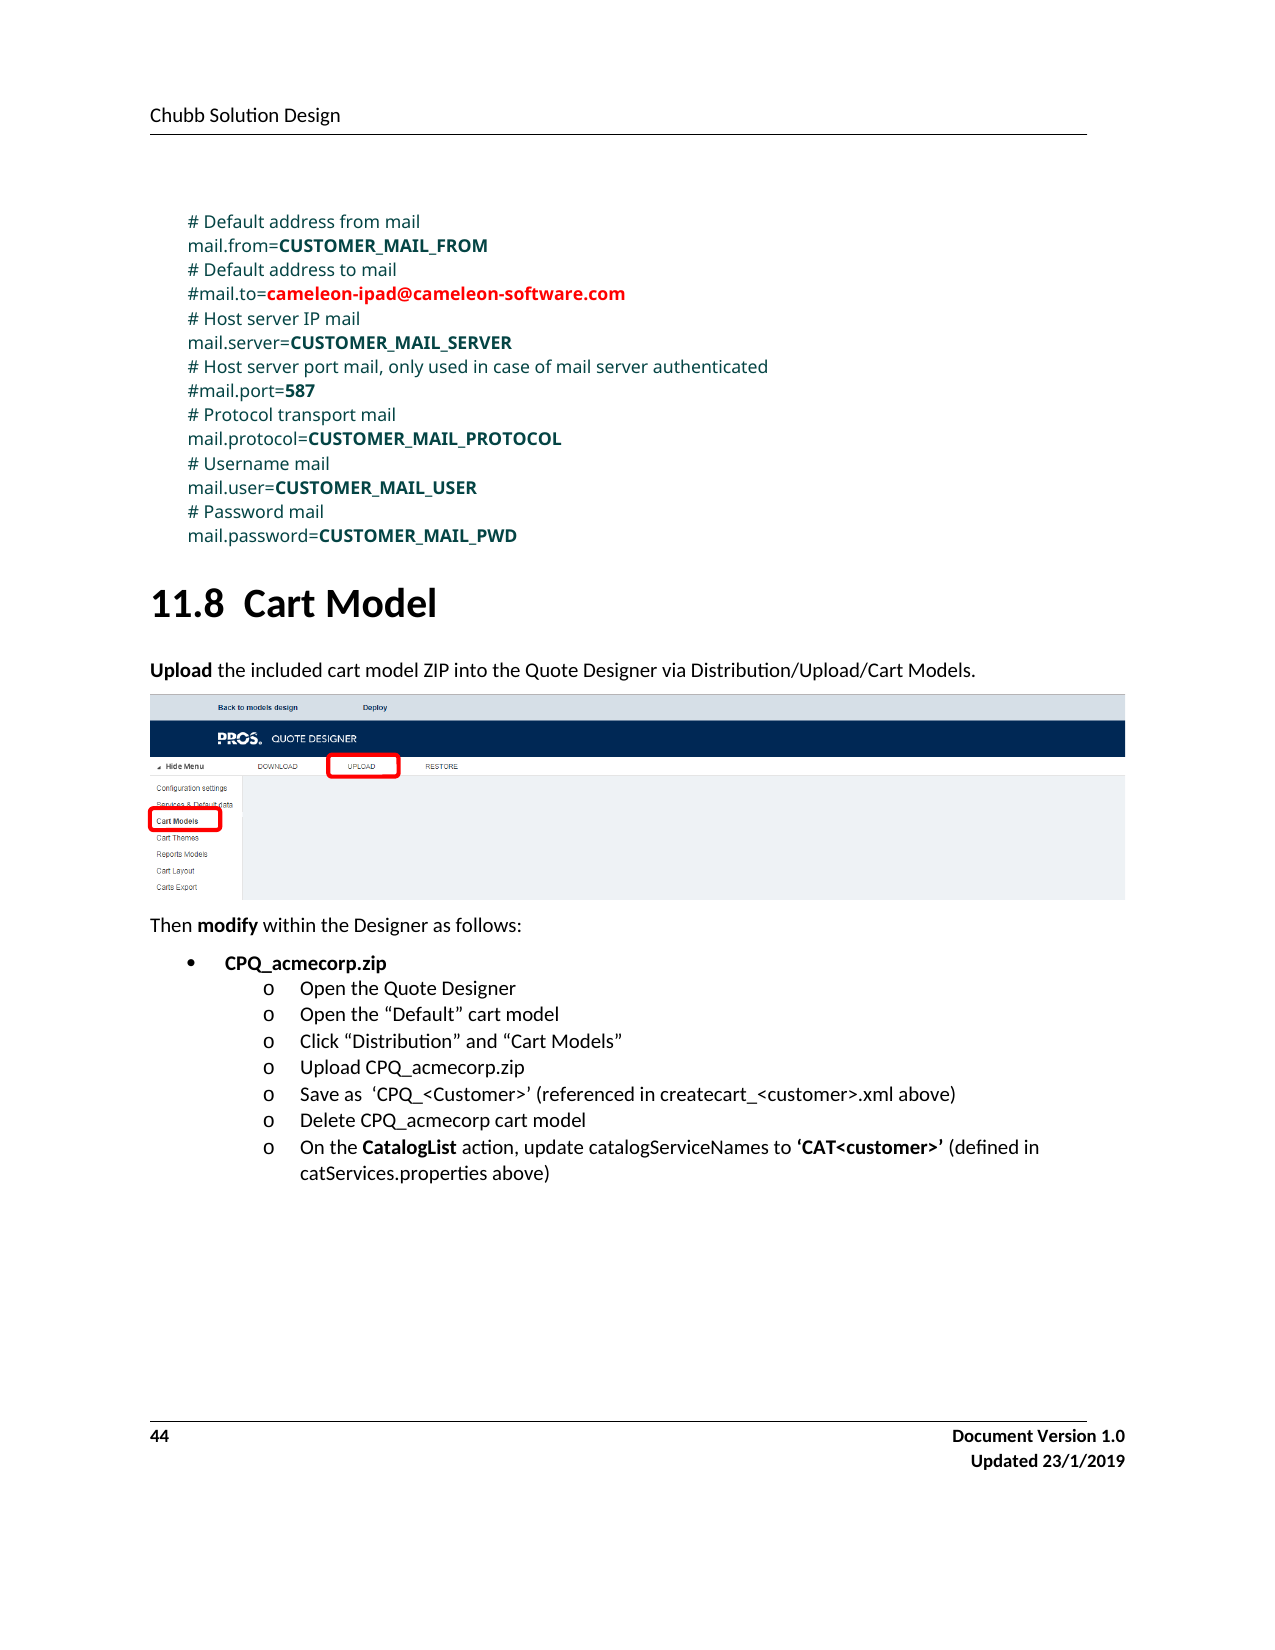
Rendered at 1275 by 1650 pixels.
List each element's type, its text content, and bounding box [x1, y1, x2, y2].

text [187, 185, 1087, 548]
list Save as ‘CPQ_<Customer>’ (referenced in createcart_<customer>.xml above) [262, 1081, 1087, 1107]
picture [152, 811, 218, 828]
list Delete CPQ_acmecorp cart model [262, 1107, 1087, 1134]
list On the CatalogList action, update catalogServiceNames to ‘CAT<customer>’ (defined in catServices.properties above) [262, 1134, 1087, 1186]
picture [150, 694, 1125, 900]
list Click “Distribution” and “Cart Models” [262, 1028, 1087, 1054]
text Then modify within the Designer as follows: [150, 912, 1087, 937]
subtitle Cart Model [150, 577, 1087, 628]
list Upload CPQ_acmecorp.zip [262, 1054, 1087, 1081]
text Upload the included cart model ZIP into the Quote Designer via Distribution/Upload/Cart Models. [150, 657, 1087, 682]
list Open the “Default” cart model [262, 1002, 1087, 1028]
list CPQ_acmecorp.zip [187, 950, 1087, 975]
list Open the Quote Designer [262, 975, 1087, 1002]
